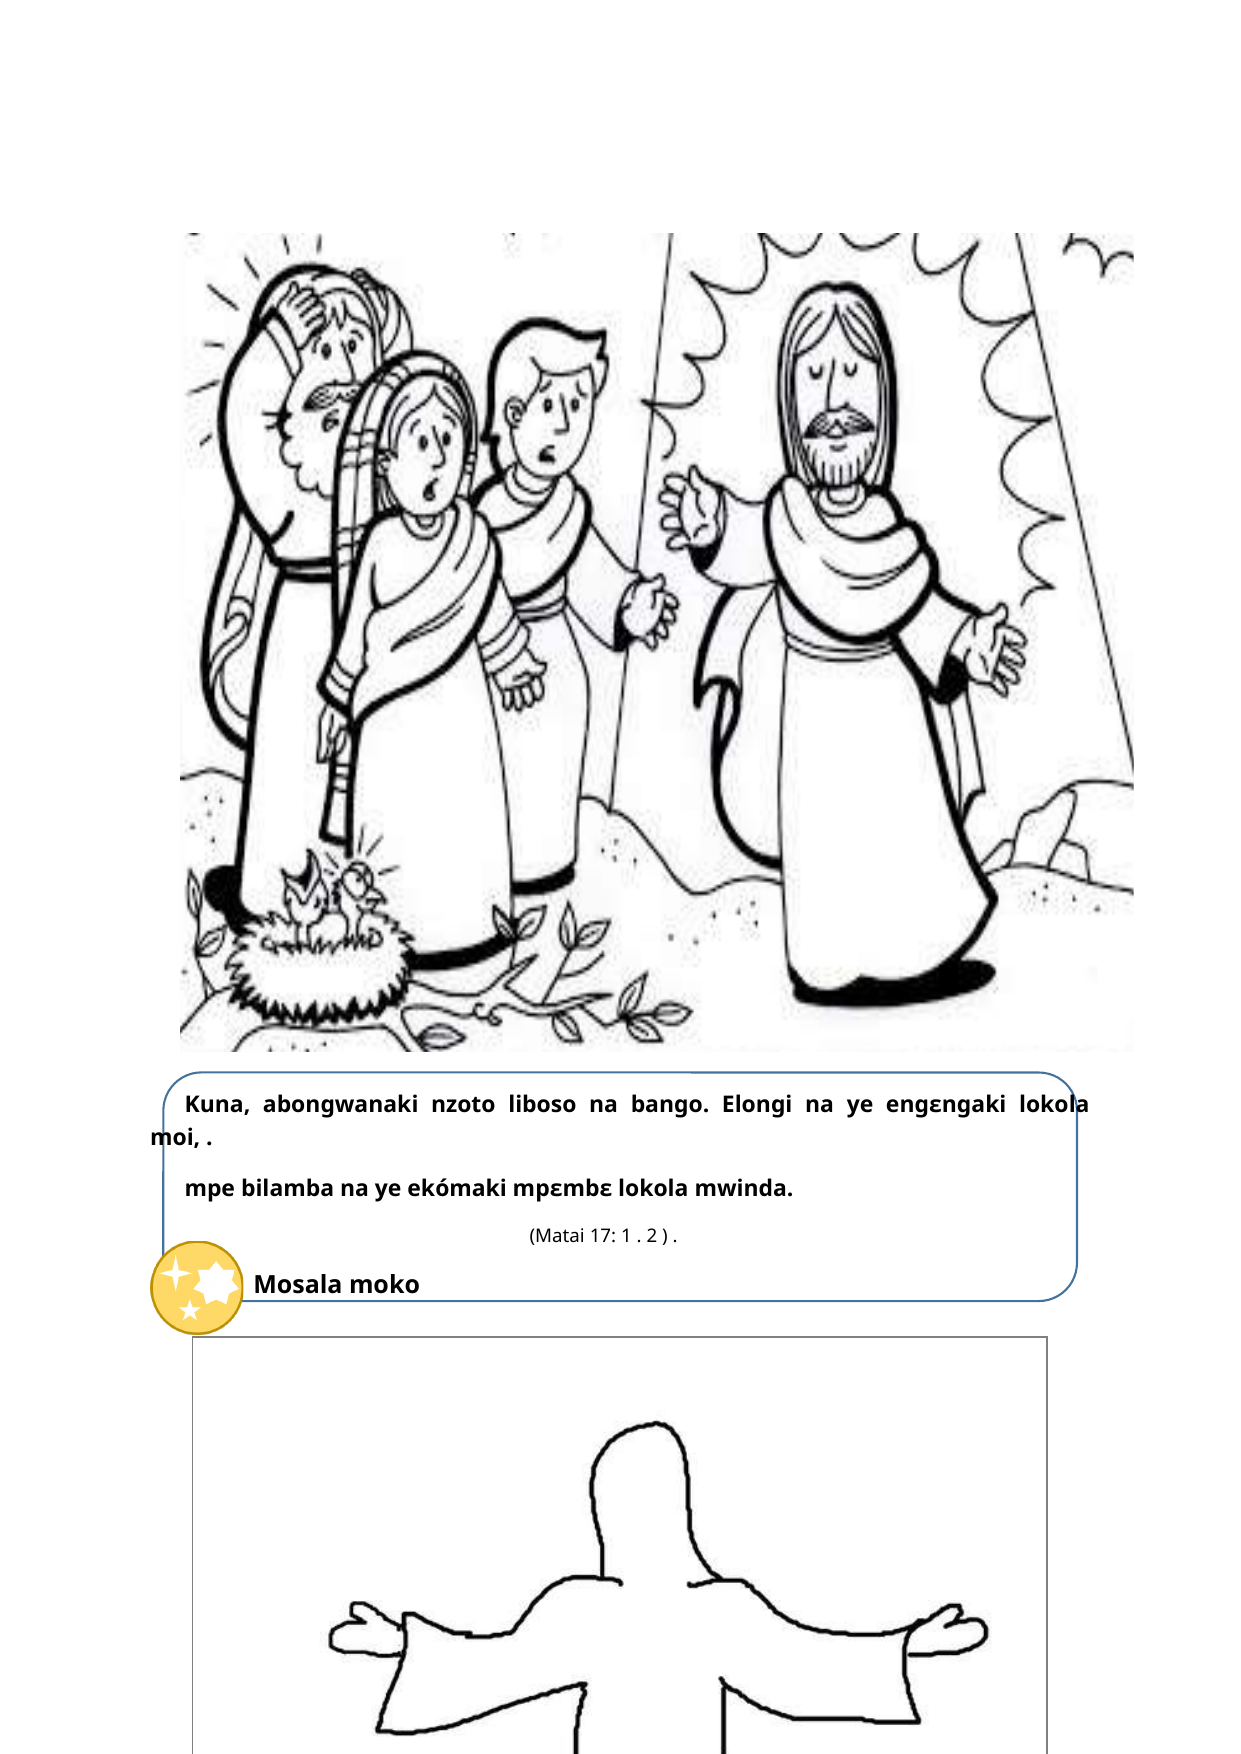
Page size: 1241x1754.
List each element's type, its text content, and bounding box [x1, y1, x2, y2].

text (Matai 17: 1 . 2 ) . [150, 1222, 1090, 1248]
picture [193, 1338, 1046, 1754]
text Kuna, abongwanaki nzoto liboso na bango. Elongi na ye engɛngaki lokola moi, . [150, 1088, 1090, 1153]
text Mosala moko [244, 1267, 1090, 1301]
picture [150, 1241, 244, 1335]
text mpe bilamba na ye ekómaki mpɛmbɛ lokola mwinda. [150, 1172, 1090, 1203]
picture [180, 233, 1134, 1052]
